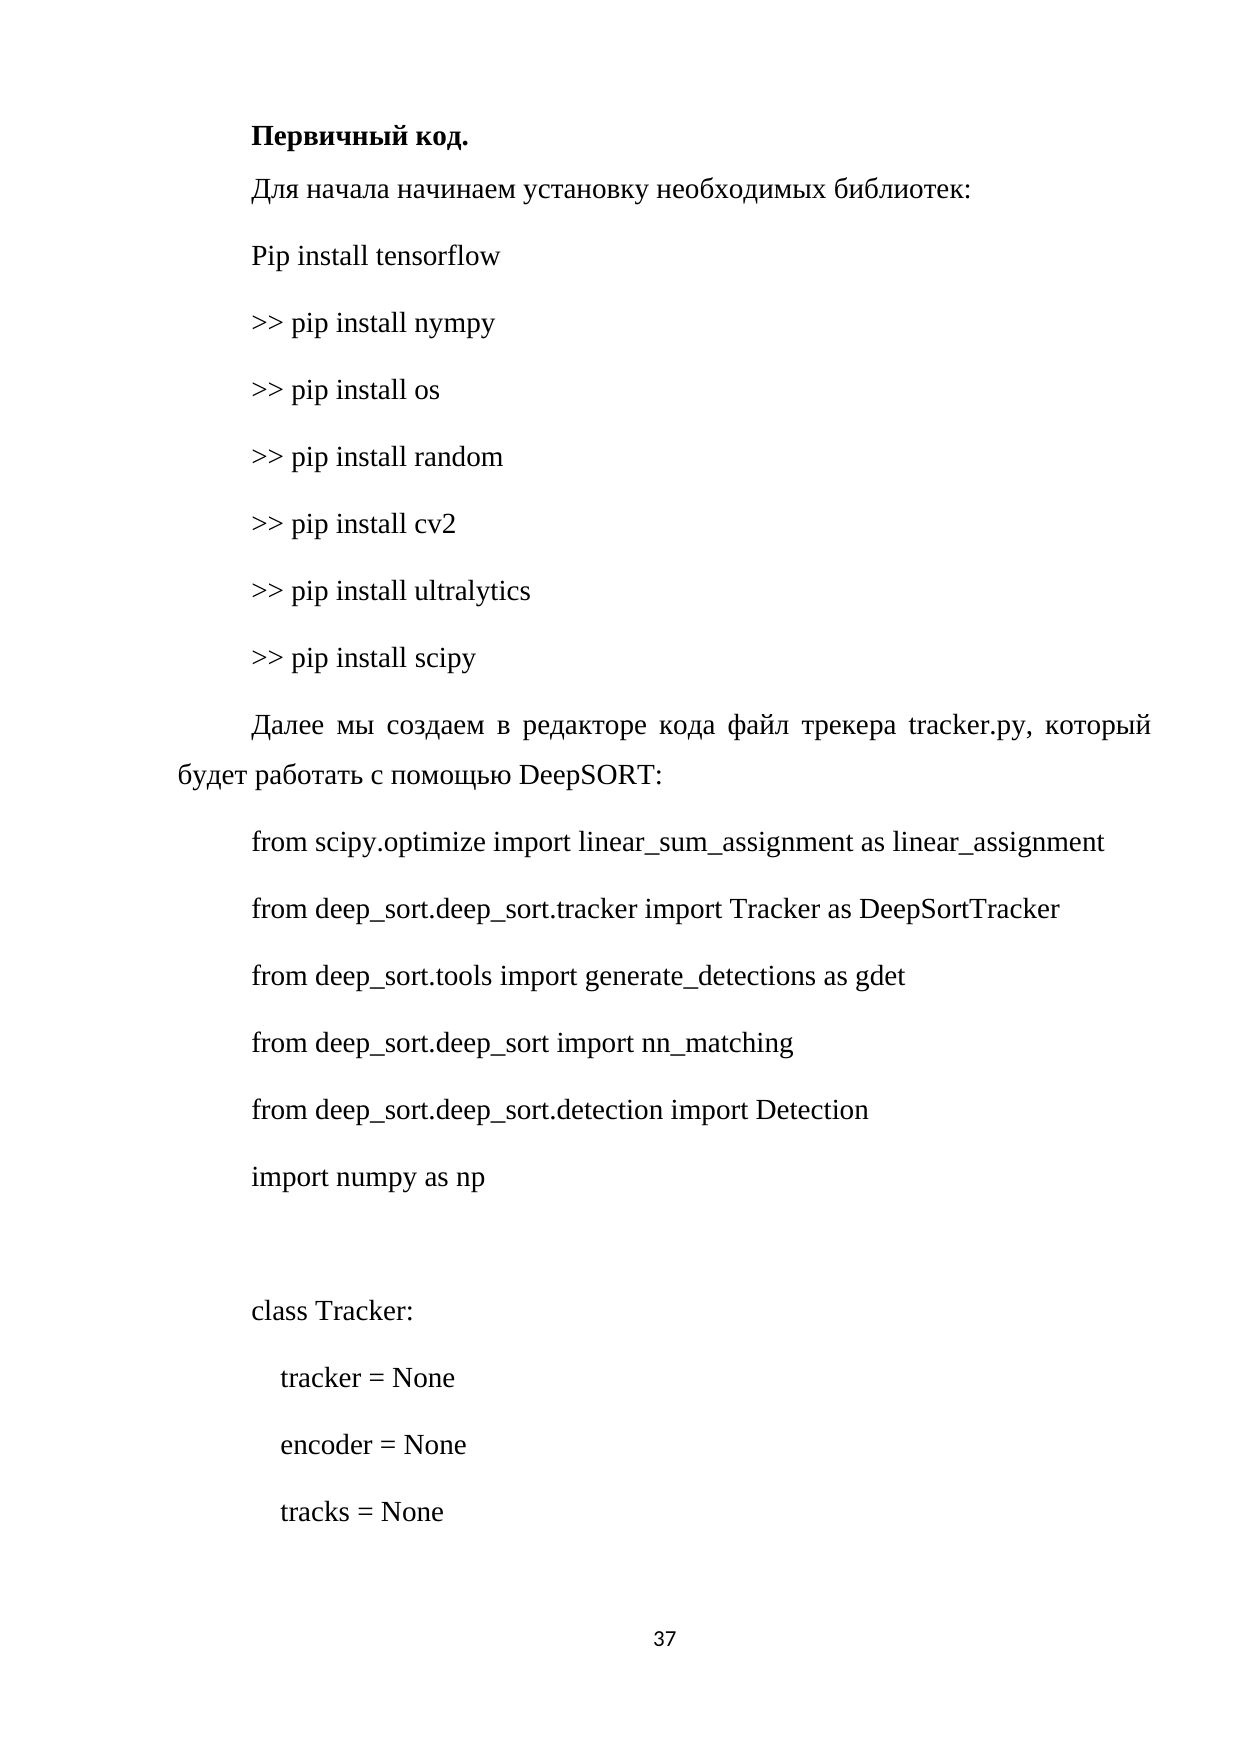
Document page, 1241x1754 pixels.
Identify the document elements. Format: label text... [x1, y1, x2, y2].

text from deep_sort.deep_sort import nn_matching [177, 1025, 1152, 1058]
text Pip install tensorflow [177, 238, 1152, 271]
text >> pip install random [177, 439, 1152, 472]
text >> pip install ultralytics [177, 573, 1152, 606]
text from deep_sort.tools import generate_detections as gdet [177, 958, 1152, 992]
text encoder = None [177, 1427, 1152, 1460]
text >> pip install scipy [177, 640, 1152, 673]
text from scipy.optimize import linear_sum_assignment as linear_assignment [177, 824, 1152, 858]
text Для начала начинаем установку необходимых библиотек: [177, 171, 1152, 204]
text Первичный код. [177, 118, 1152, 152]
text tracks = None [177, 1494, 1152, 1527]
text >> pip install os [177, 372, 1152, 405]
text from deep_sort.deep_sort.tracker import Tracker as DeepSortTracker [177, 891, 1152, 924]
text >> pip install cv2 [177, 506, 1152, 539]
text >> pip install nympy [177, 305, 1152, 338]
text class Tracker: [177, 1293, 1152, 1326]
text Далее мы создаем в редакторе кода файл трекера tracker.py, который будет работать с помощью DeepSORT: [177, 707, 1152, 791]
text tracker = None [177, 1360, 1152, 1393]
text from deep_sort.deep_sort.detection import Detection [177, 1092, 1152, 1126]
text import numpy as np [177, 1159, 1152, 1192]
